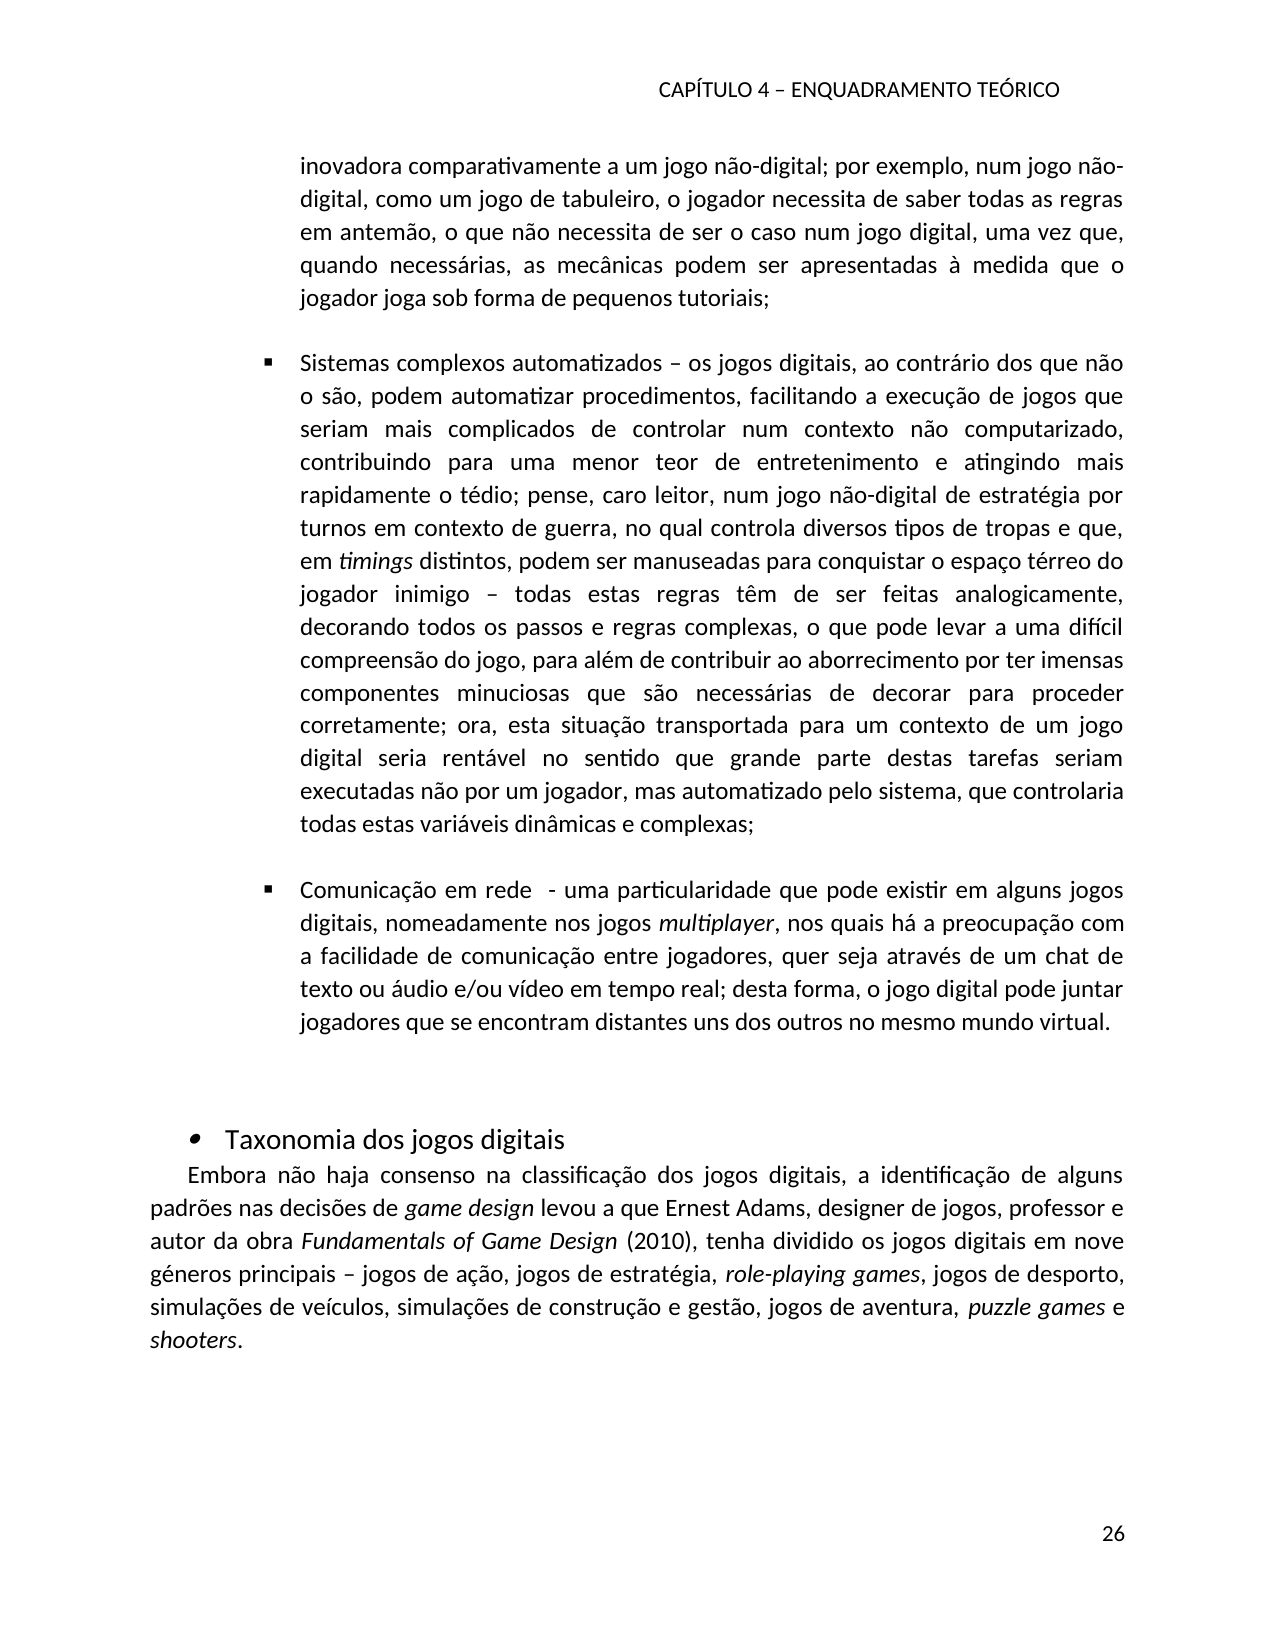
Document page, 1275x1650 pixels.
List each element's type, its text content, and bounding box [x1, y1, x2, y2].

text inovadora comparativamente a um jogo não-digital; por exemplo, num jogo não-digital, como um jogo de tabuleiro, o jogador necessita de saber todas as regras em antemão, o que não necessita de ser o caso num jogo digital, uma vez que, quando necessárias, as mecânicas podem ser apresentadas à medida que o jogador joga sob forma de pequenos tutoriais; [300, 150, 1125, 312]
text Embora não haja consenso na classificação dos jogos digitais, a identificação de alguns padrões nas decisões de game design levou a que Ernest Adams, designer de jogos, professor e autor da obra Fundamentals of Game Design (2010), tenha dividido os jogos digitais em nove géneros principais – jogos de ação, jogos de estratégia, role-playing games, jogos de desporto, simulações de veículos, simulações de construção e gestão, jogos de aventura, puzzle games e shooters. [150, 1160, 1125, 1355]
list Taxonomia dos jogos digitais [187, 1121, 1125, 1157]
list Sistemas complexos automatizados – os jogos digitais, ao contrário dos que não o são, podem automatizar procedimentos, facilitando a execução de jogos que seriam mais complicados de controlar num contexto não computarizado, contribuindo para uma menor teor de entretenimento e atingindo mais rapidamente o tédio; pense, caro leitor, num jogo não-digital de estratégia por turnos em contexto de guerra, no qual controla diversos tipos de tropas e que, em timings distintos, podem ser manuseadas para conquistar o espaço térreo do jogador inimigo – todas estas regras têm de ser feitas analogicamente, decorando todos os passos e regras complexas, o que pode levar a uma difícil compreensão do jogo, para além de contribuir ao aborrecimento por ter imensas componentes minuciosas que são necessárias de decorar para proceder corretamente; ora, esta situação transportada para um contexto de um jogo digital seria rentável no sentido que grande parte destas tarefas seriam executadas não por um jogador, mas automatizado pelo sistema, que controlaria todas estas variáveis dinâmicas e complexas; [262, 347, 1125, 839]
list Comunicação em rede - uma particularidade que pode existir em alguns jogos digitais, nomeadamente nos jogos multiplayer, nos quais há a preocupação com a facilidade de comunicação entre jogadores, quer seja através de um chat de texto ou áudio e/ou vídeo em tempo real; desta forma, o jogo digital pode juntar jogadores que se encontram distantes uns dos outros no mesmo mundo virtual. [262, 874, 1125, 1036]
